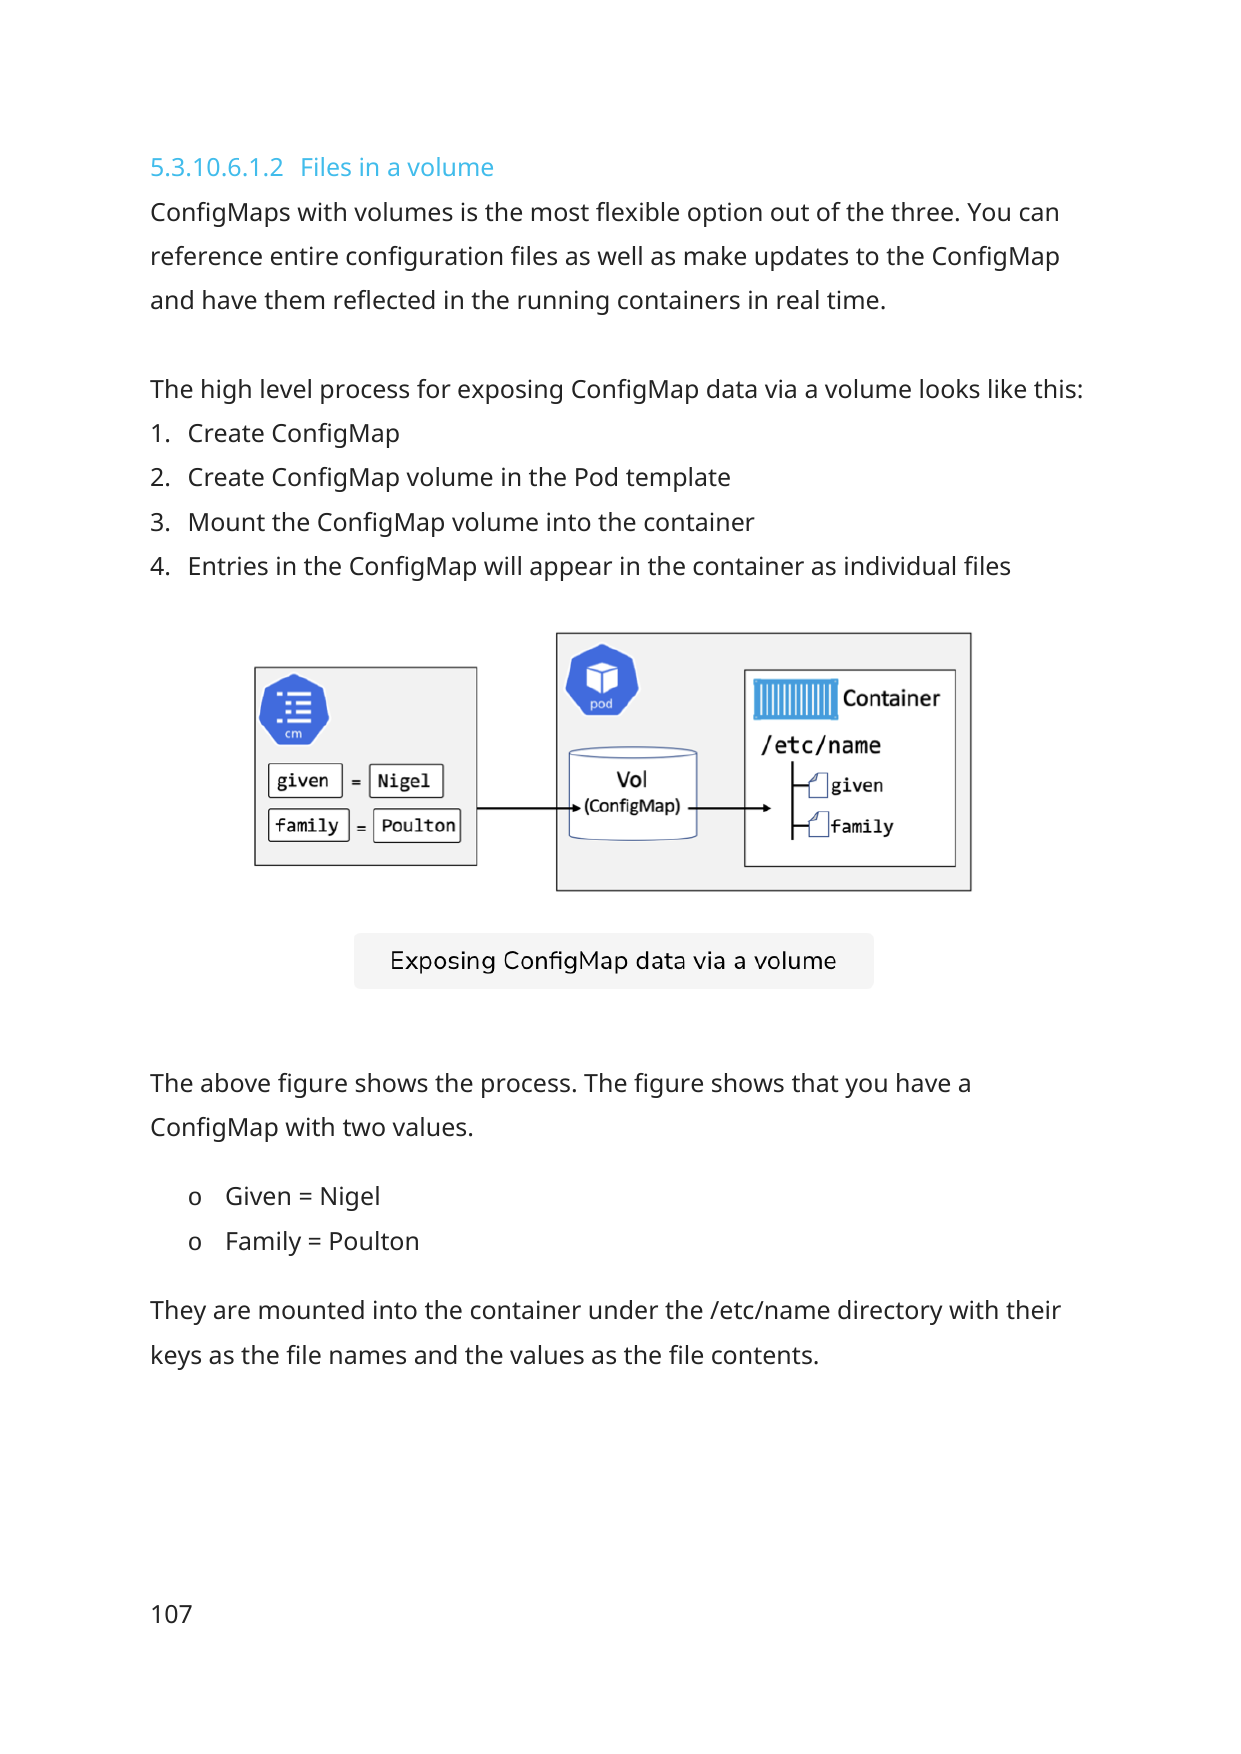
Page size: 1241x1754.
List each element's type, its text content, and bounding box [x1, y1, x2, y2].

list Given = Nigel [187, 1179, 1090, 1213]
list Create ConfigMap [150, 416, 1090, 450]
text They are mounted into the container under the /etc/name directory with their keys as the file names and the values as the file contents. [150, 1293, 1090, 1371]
list ConfigMaps with volumes is the most flexible option out of the three. You can reference entire configuration files as well as make updates to the ConfigMap and have them reflected in the running containers in real time. [150, 194, 1090, 317]
list The high level process for exposing ConfigMap data via a volume looks like this: [150, 371, 1090, 405]
list Family = Poulton [187, 1223, 1090, 1258]
list Mount the ConfigMap volume into the container [150, 504, 1090, 538]
picture [214, 592, 1012, 1021]
list Create ConfigMap volume in the Pod template [150, 460, 1090, 494]
list Entries in the ConfigMap will appear in the container as individual files [150, 548, 1090, 582]
subtitle Files in a volume [150, 150, 1090, 184]
